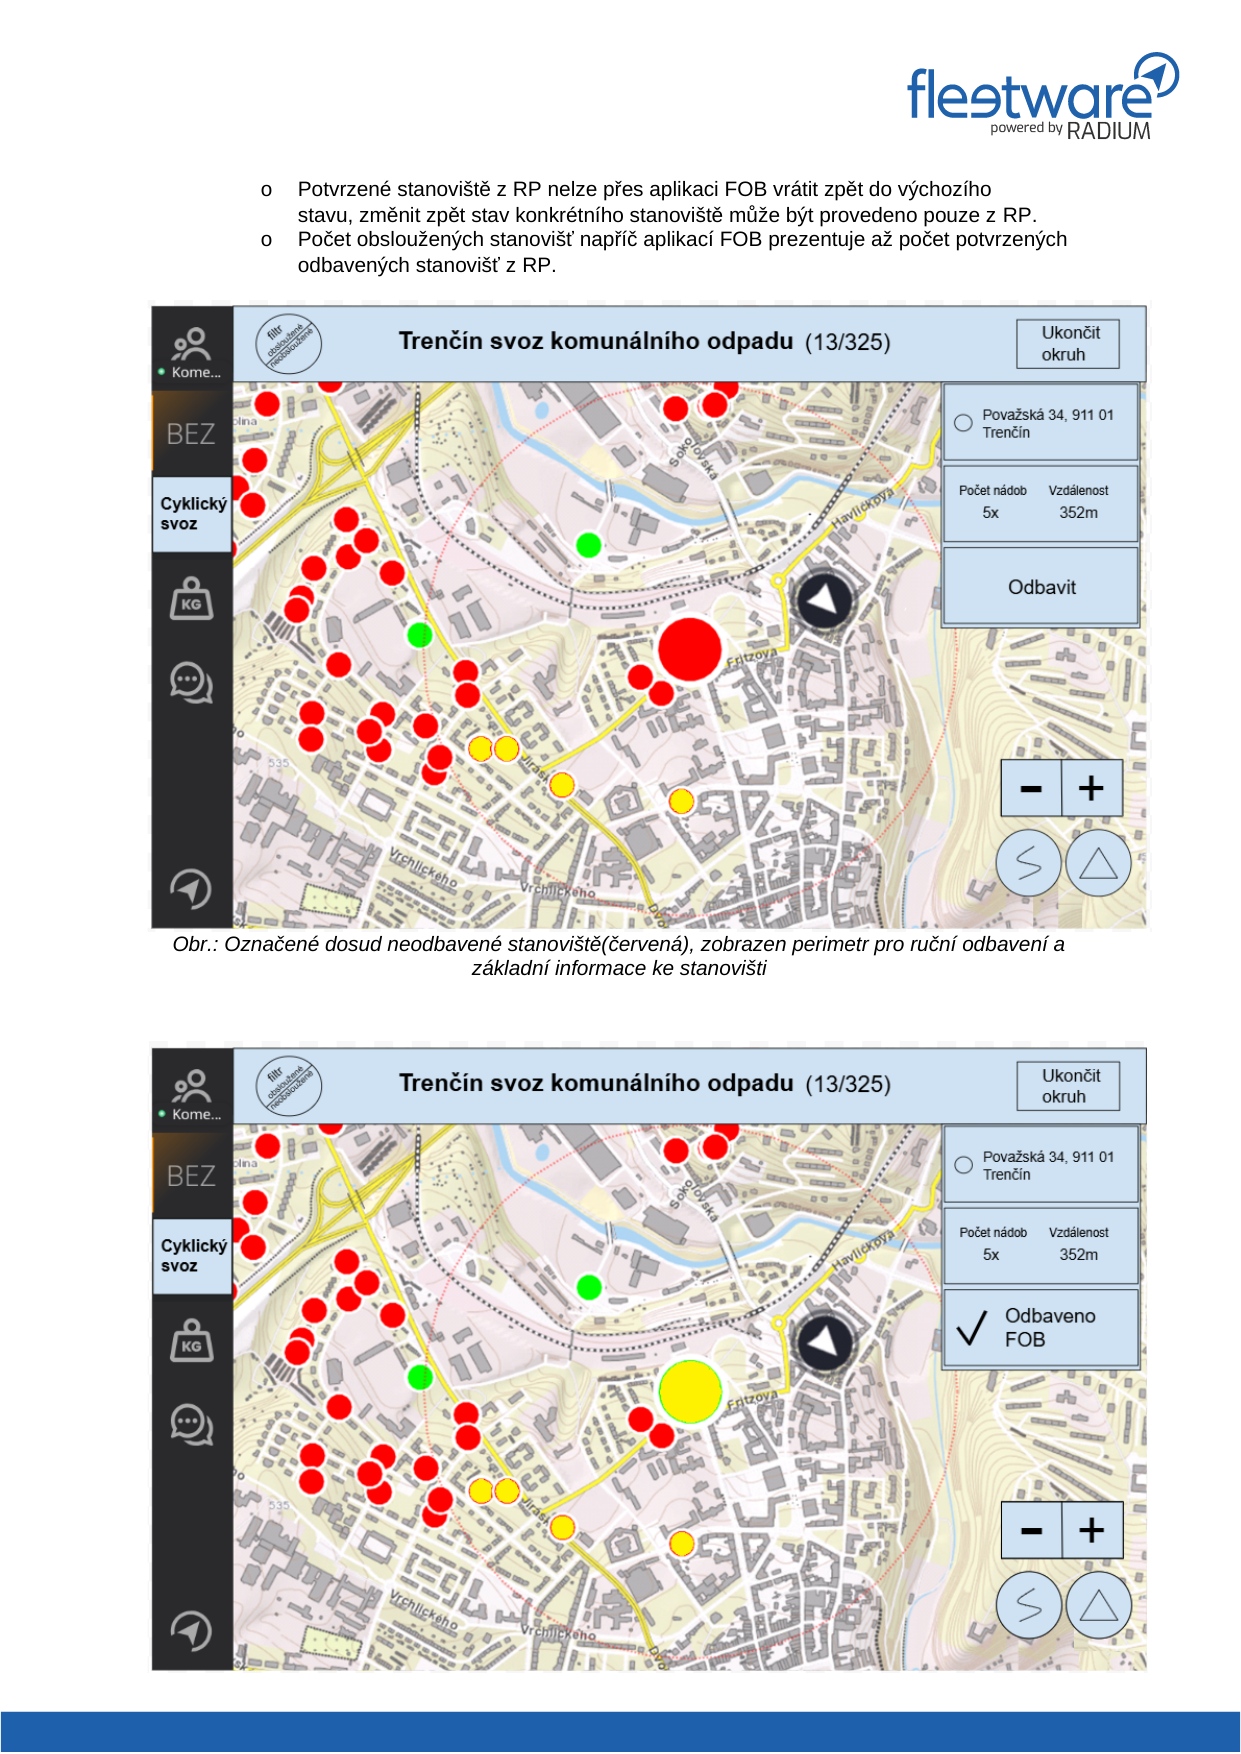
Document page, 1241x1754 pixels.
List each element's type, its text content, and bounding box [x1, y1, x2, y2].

text Obr.: Označené dosud neodbavené stanoviště(červená), zobrazen perimetr pro ruční odbavení a základní informace ke stanovišti [148, 932, 1093, 980]
picture [0, 0, 1241, 1752]
list Potvrzené stanoviště z RP nelze přes aplikaci FOB vrátit zpět do výchozího stavu, změnit zpět stav konkrétního stanoviště může být provedeno pouze z RP. [260, 177, 1093, 227]
list Počet obsloužených stanovišť napříč aplikací FOB prezentuje až počet potvrzených odbavených stanovišť z RP. [260, 227, 1093, 277]
